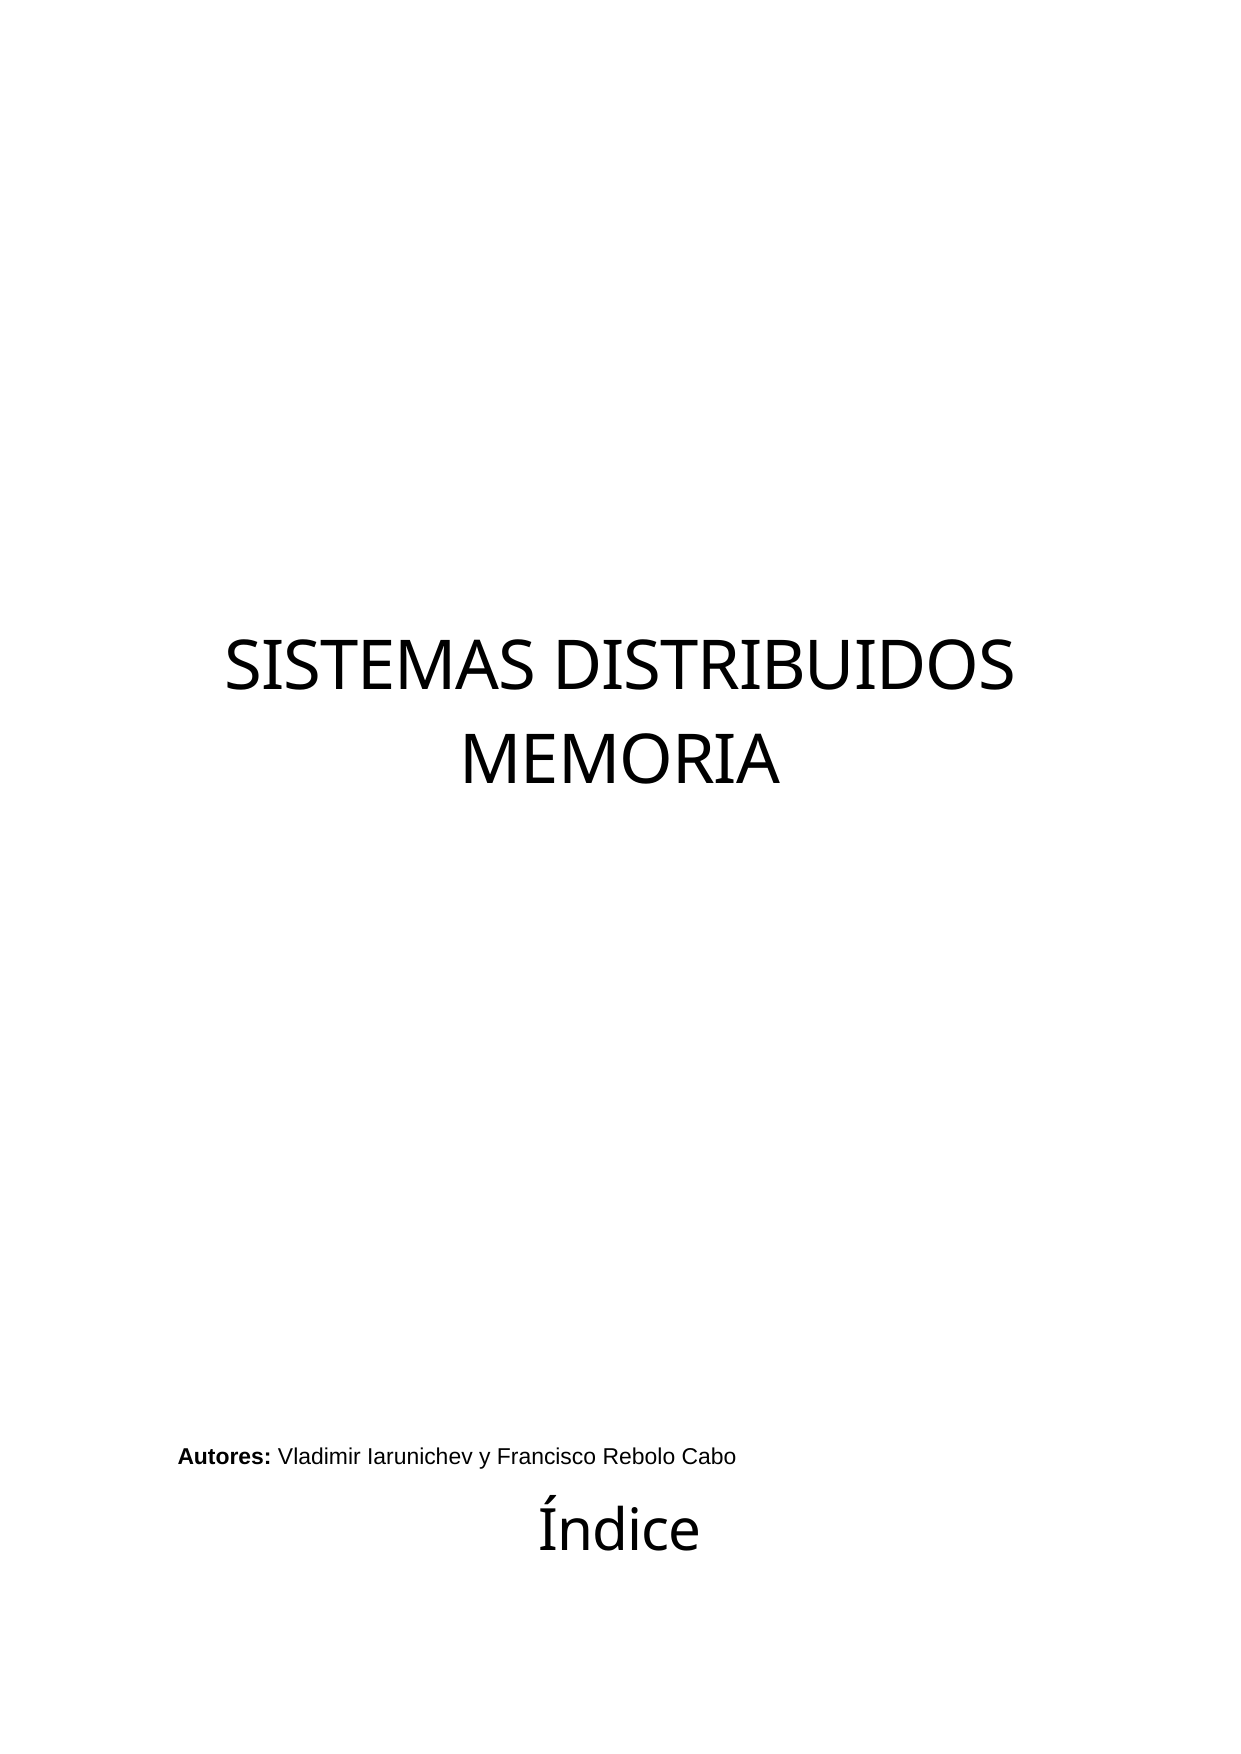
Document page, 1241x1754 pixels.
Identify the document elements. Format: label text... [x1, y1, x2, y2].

text Autores: Vladimir Iarunichev y Francisco Rebolo Cabo [177, 1443, 1063, 1469]
title Índice [177, 1488, 1063, 1567]
title SISTEMAS DISTRIBUIDOS MEMORIA [177, 616, 1063, 803]
